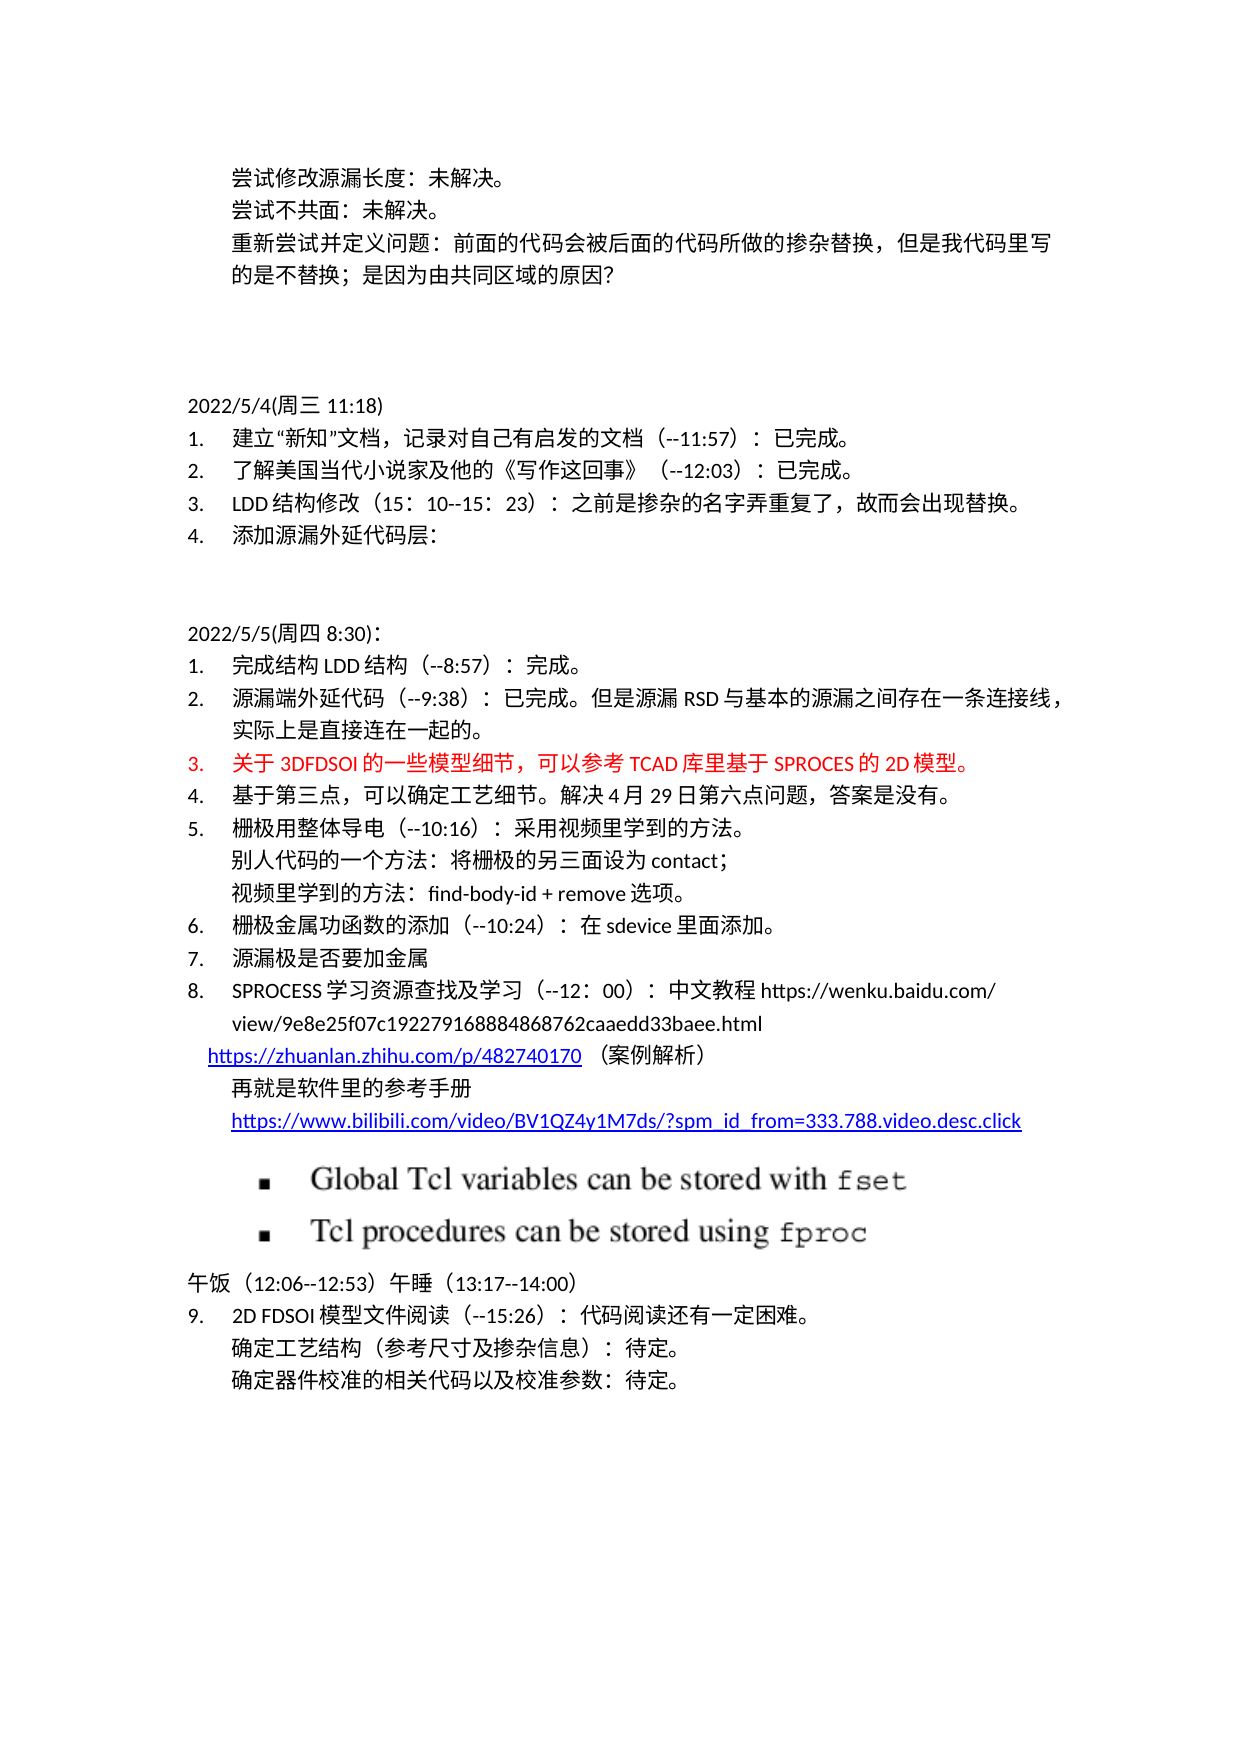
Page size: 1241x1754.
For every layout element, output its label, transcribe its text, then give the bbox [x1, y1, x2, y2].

list 源漏端外延代码（--9:38）：已完成。但是源漏RSD与基本的源漏之间存在一条连接线，实际上是直接连在一起的。 [187, 682, 1053, 747]
list 2D FDSOI模型文件阅读（--15:26）：代码阅读还有一定困难。 [187, 1299, 1053, 1332]
list SPROCESS学习资源查找及学习（--12：00）：中文教程https://wenku.baidu.com/view/9e8e25f07c192279168884868762caaedd33baee.html [187, 974, 1053, 1039]
list 2022/5/5(周四 8:30)： [187, 617, 1053, 649]
list 尝试不共面：未解决。 [187, 194, 1053, 227]
list 再就是软件里的参考手册 [187, 1072, 1053, 1104]
picture [231, 1145, 916, 1259]
list https://www.bilibili.com/video/BV1QZ4y1M7ds/?spm_id_from=333.788.video.desc.click [187, 1104, 1053, 1137]
list 建立“新知”文档，记录对自己有启发的文档（--11:57）：已完成。 [187, 422, 1053, 454]
list 午饭（12:06--12:53）午睡（13:17--14:00） [187, 1267, 1053, 1299]
list 重新尝试并定义问题：前面的代码会被后面的代码所做的掺杂替换，但是我代码里写的是不替换；是因为由共同区域的原因？ [231, 227, 1053, 292]
list 别人代码的一个方法：将栅极的另三面设为contact； [187, 844, 1053, 877]
list 关于3DFDSOI的一些模型细节，可以参考TCAD库里基于SPROCES的2D模型。 [187, 747, 1053, 779]
list 完成结构LDD结构（--8:57）：完成。 [187, 649, 1053, 682]
list 栅极用整体导电（--10:16）：采用视频里学到的方法。 [187, 812, 1053, 844]
list LDD结构修改（15：10--15：23）：之前是掺杂的名字弄重复了，故而会出现替换。 [187, 487, 1053, 519]
list 尝试修改源漏长度：未解决。 [187, 162, 1053, 194]
list 了解美国当代小说家及他的《写作这回事》（--12:03）：已完成。 [187, 454, 1053, 487]
list 基于第三点，可以确定工艺细节。解决4月29日第六点问题，答案是没有。 [187, 779, 1053, 812]
list 2022/5/4(周三 11:18) [187, 389, 1053, 422]
list 视频里学到的方法：find-body-id + remove选项。 [187, 877, 1053, 909]
list 栅极金属功函数的添加（--10:24）：在sdevice里面添加。 [187, 909, 1053, 942]
list 确定器件校准的相关代码以及校准参数：待定。 [187, 1364, 1053, 1397]
list 确定工艺结构（参考尺寸及掺杂信息）：待定。 [187, 1332, 1053, 1364]
list 源漏极是否要加金属 [187, 942, 1053, 974]
list 添加源漏外延代码层： [187, 519, 1053, 552]
list https://zhuanlan.zhihu.com/p/482740170 （案例解析） [187, 1039, 1053, 1072]
